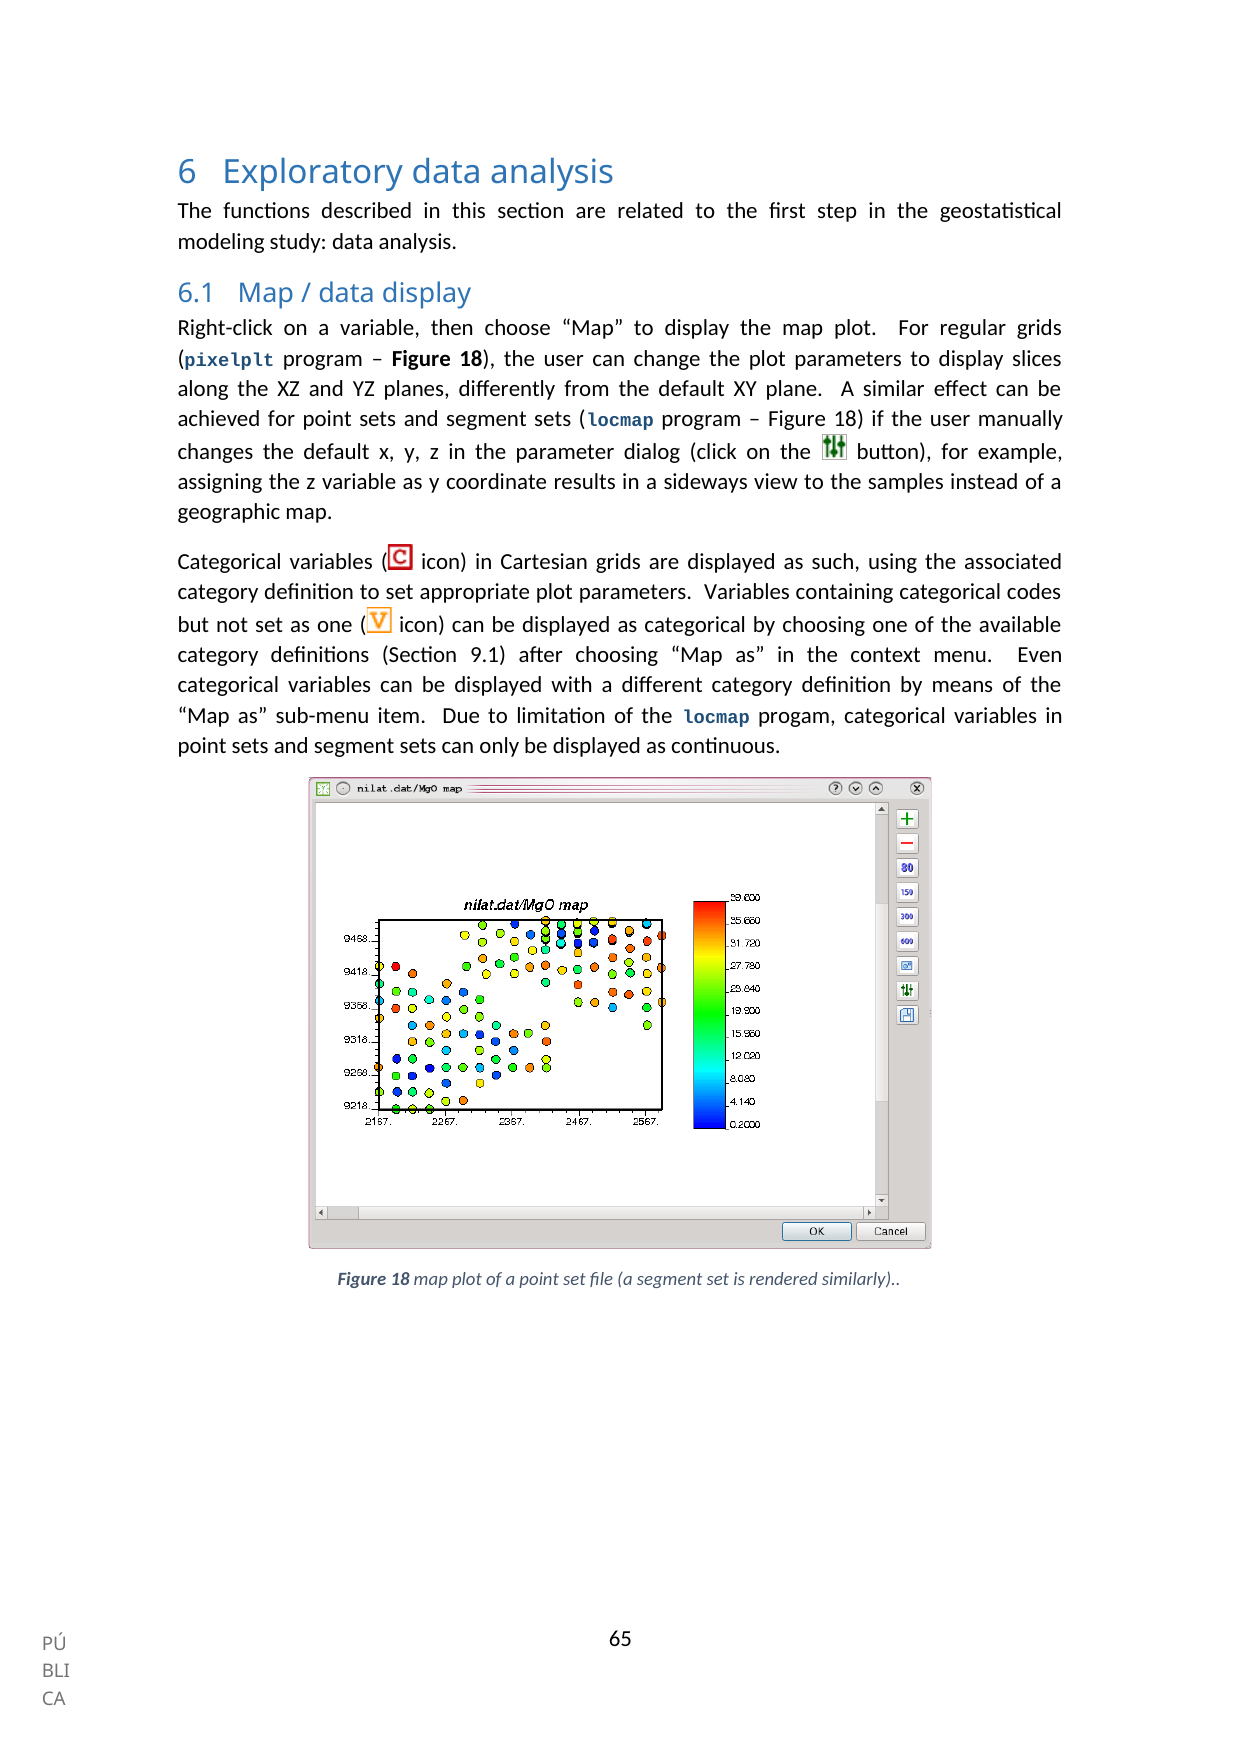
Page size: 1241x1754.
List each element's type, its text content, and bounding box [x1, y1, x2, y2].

picture [387, 544, 413, 570]
text The functions described in this section are related to the first step in the geostatistical modeling study: data analysis. [177, 197, 1063, 255]
picture [823, 435, 846, 459]
subtitle Map / data display [177, 274, 1063, 311]
text Categorical variables ( icon) in Cartesian grids are displayed as such, using the associated category definition to set appropriate plot parameters. Variables containing categorical codes but not set as one ( icon) can be displayed as categorical by choosing one of the available category definitions (Section 9.1) after choosing “Map as” in the context menu. Even categorical variables can be displayed with a different category definition by means of the “Map as” sub-menu item. Due to limitation of the locmap progam, categorical variables in point sets and segment sets can only be displayed as continuous. [177, 544, 1063, 759]
picture [366, 607, 392, 633]
picture [308, 777, 932, 1249]
subtitle Exploratory data analysis [177, 148, 1063, 193]
text Right-click on a variable, then choose “Map” to display the map plot. For regular grids (pixelplt program – Figure 18), the user can change the plot parameters to display slices along the XZ and YZ planes, differently from the default XY plane. A similar effect can be achieved for point sets and segment sets (locmap program – Figure 18) if the user manually changes the default x, y, z in the parameter dialog (click on the button), for example, assigning the z variable as y coordinate results in a sideways view to the samples instead of a geographic map. [177, 313, 1063, 525]
text Figure 18 map plot of a point set file (a segment set is rendered similarly).. [177, 1267, 1063, 1290]
